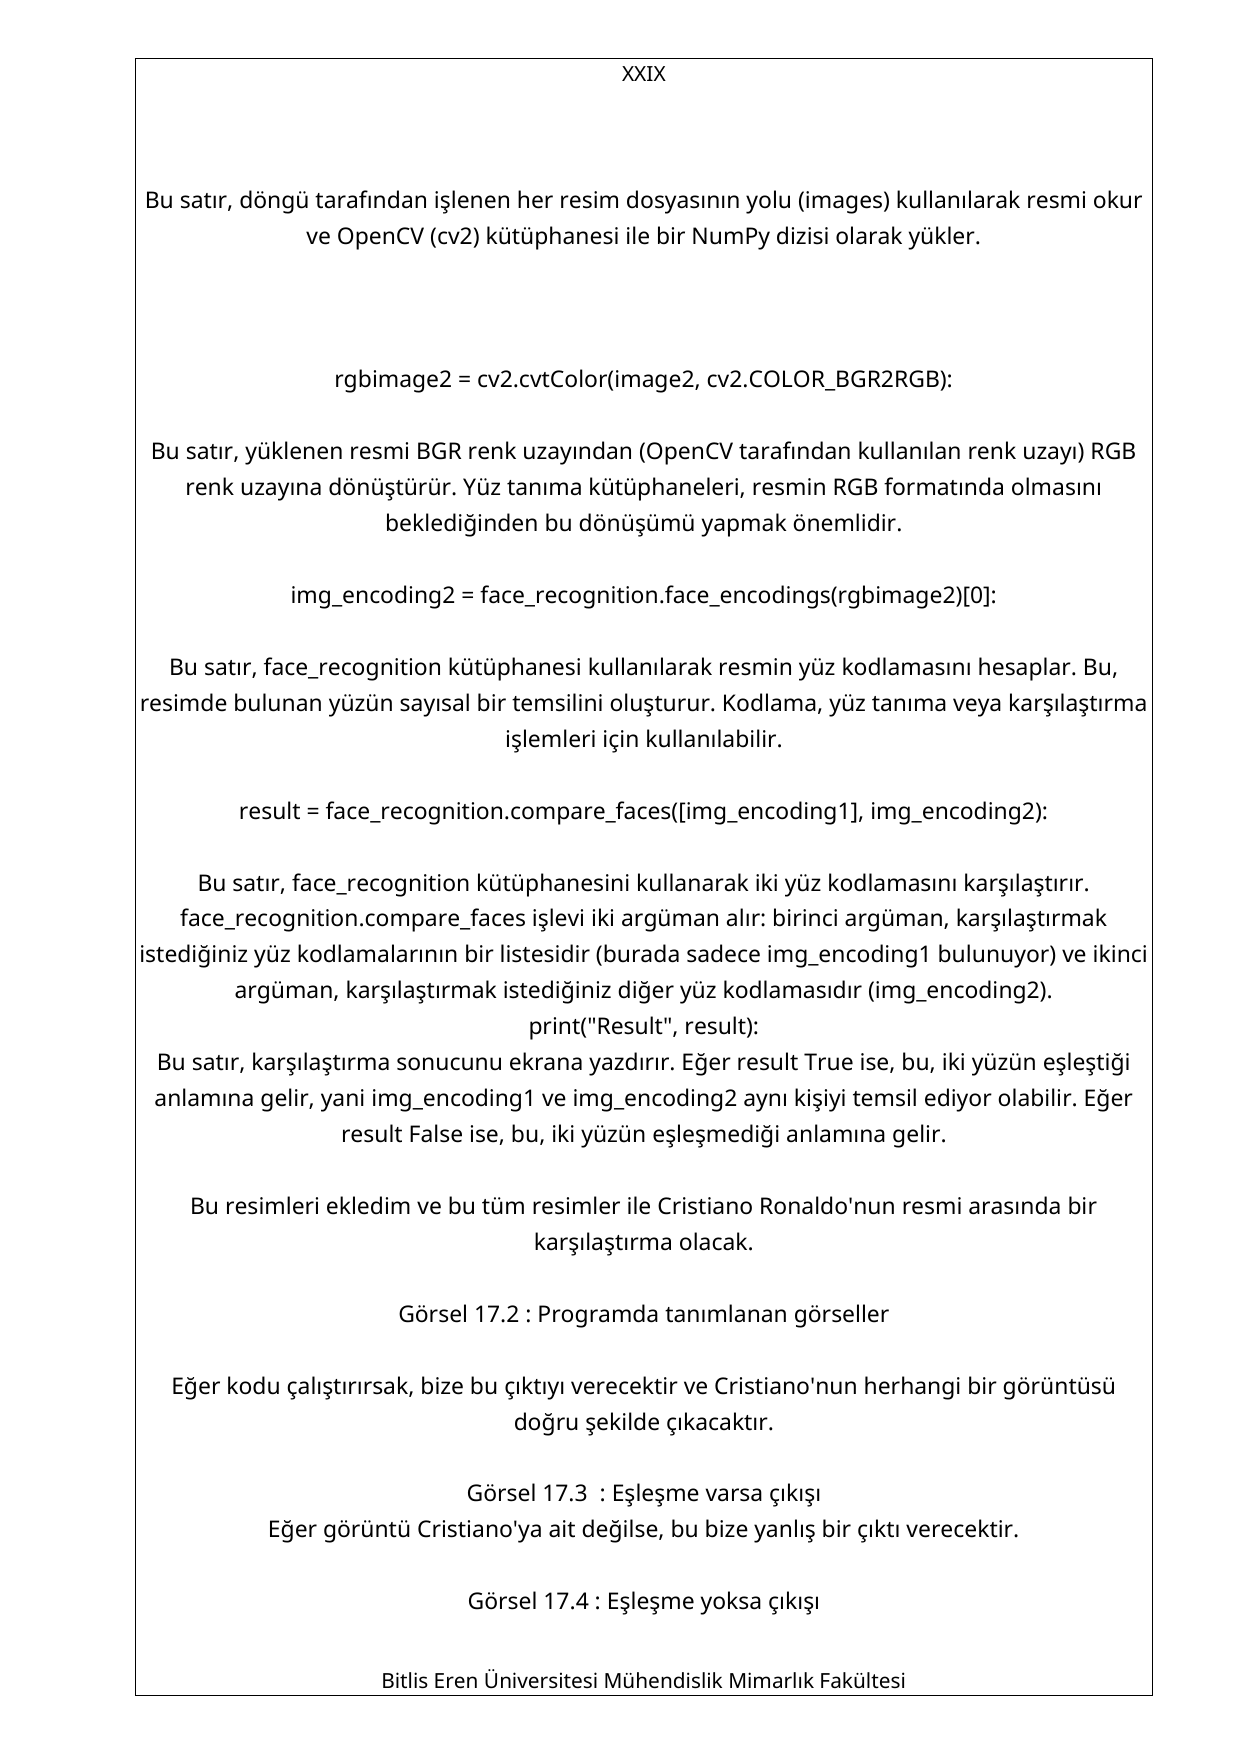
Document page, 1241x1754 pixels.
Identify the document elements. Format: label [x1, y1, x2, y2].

text [136, 148, 1152, 1652]
